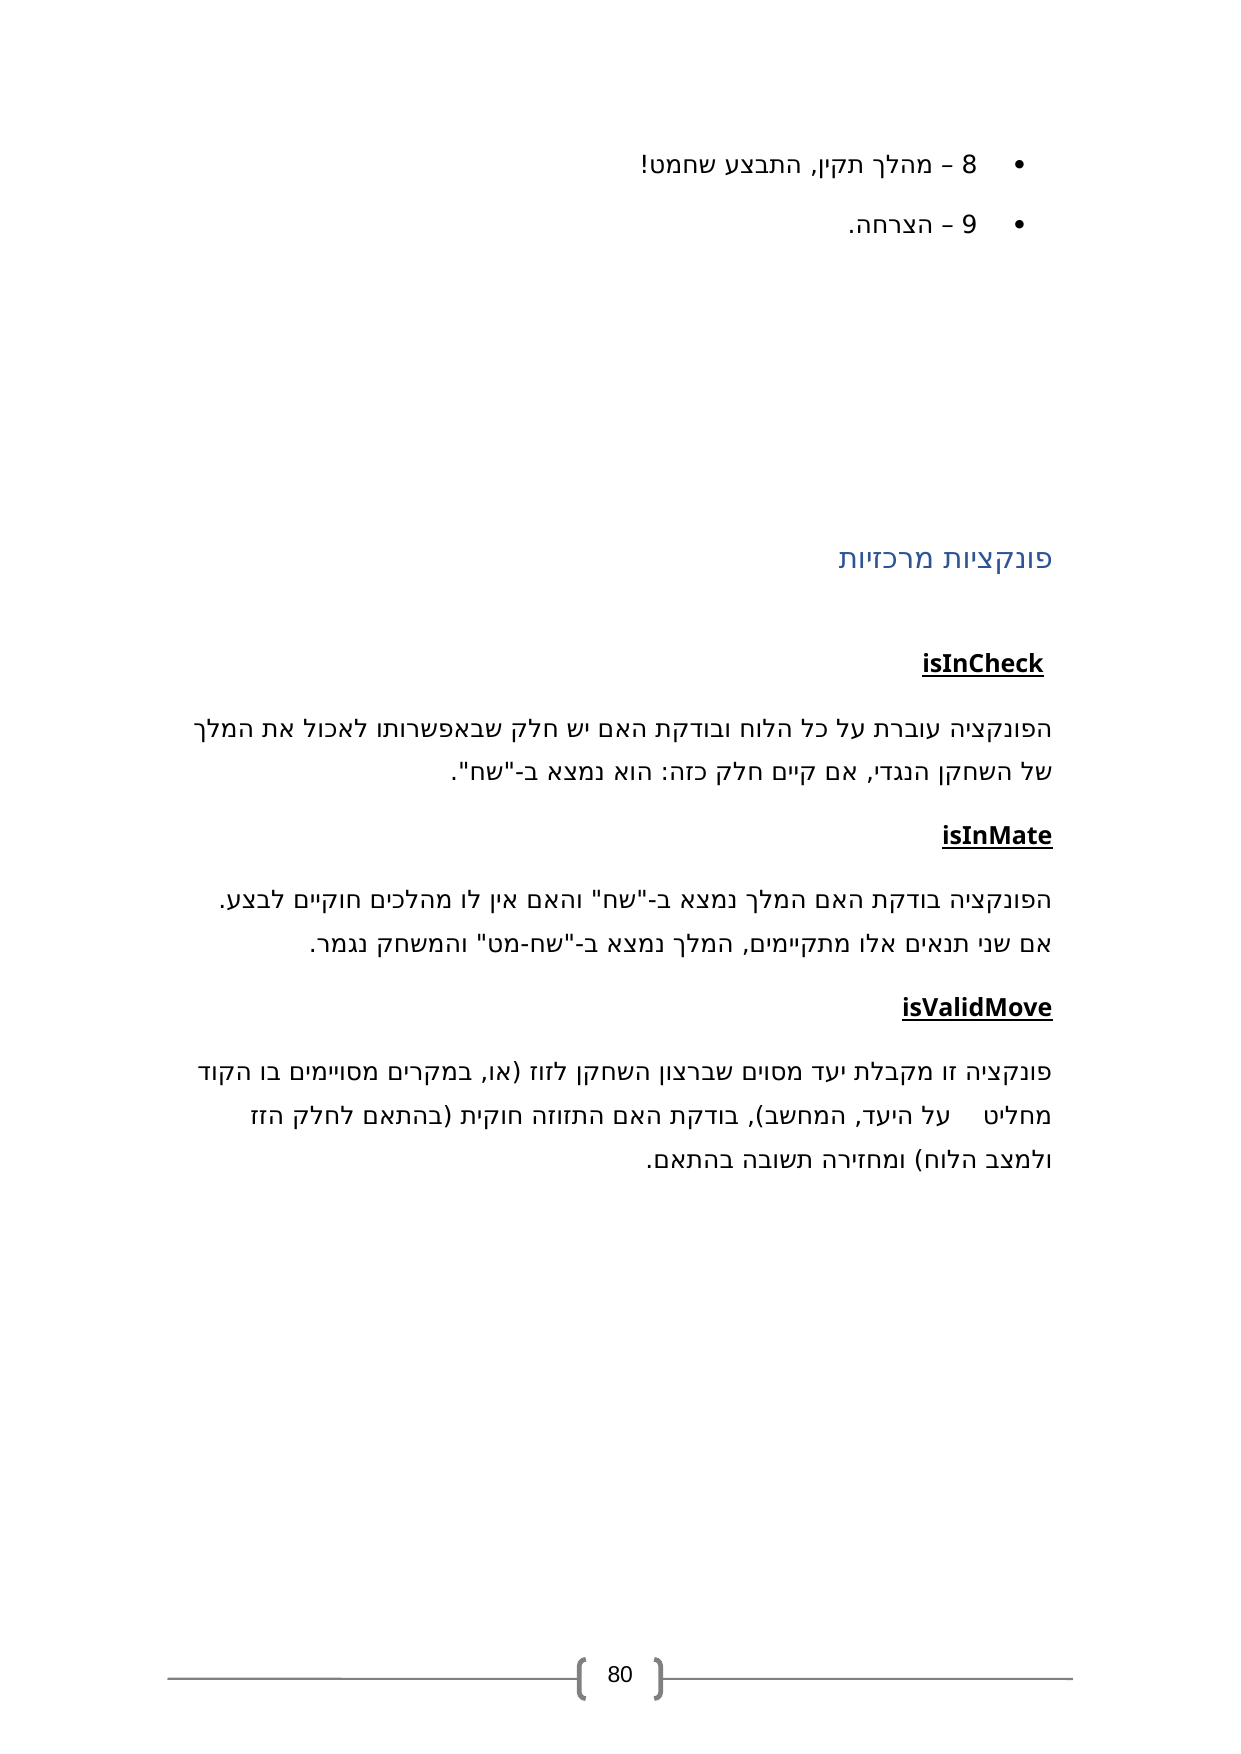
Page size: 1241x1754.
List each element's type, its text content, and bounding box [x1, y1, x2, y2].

text isInMate [187, 818, 1053, 852]
text פונקציה זו מקבלת יעד מסוים שברצון השחקן לזוז (או, במקרים מסויימים בו הקוד מחליט על היעד, המחשב), בודקת האם התזוזה חוקית (בהתאם לחלק הזז ולמצב הלוח) ומחזירה תשובה בהתאם. [187, 1057, 1053, 1174]
list 9 – הצרחה. [187, 210, 1015, 239]
subtitle פונקציות מרכזיות [187, 542, 1053, 576]
text הפונקציה בודקת האם המלך נמצא ב-"שח" והאם אין לו מהלכים חוקיים לבצע. אם שני תנאים אלו מתקיימים, המלך נמצא ב-"שח-מט" והמשחק נגמר. [187, 886, 1053, 958]
list 8 – מהלך תקין, התבצע שחמט! [187, 150, 1015, 179]
text הפונקציה עוברת על כל הלוח ובודקת האם יש חלק שבאפשרותו לאכול את המלך של השחקן הנגדי, אם קיים חלק כזה: הוא נמצא ב-"שח". [187, 714, 1053, 787]
text isValidMove [187, 990, 1053, 1024]
text isInCheck [187, 646, 1053, 680]
